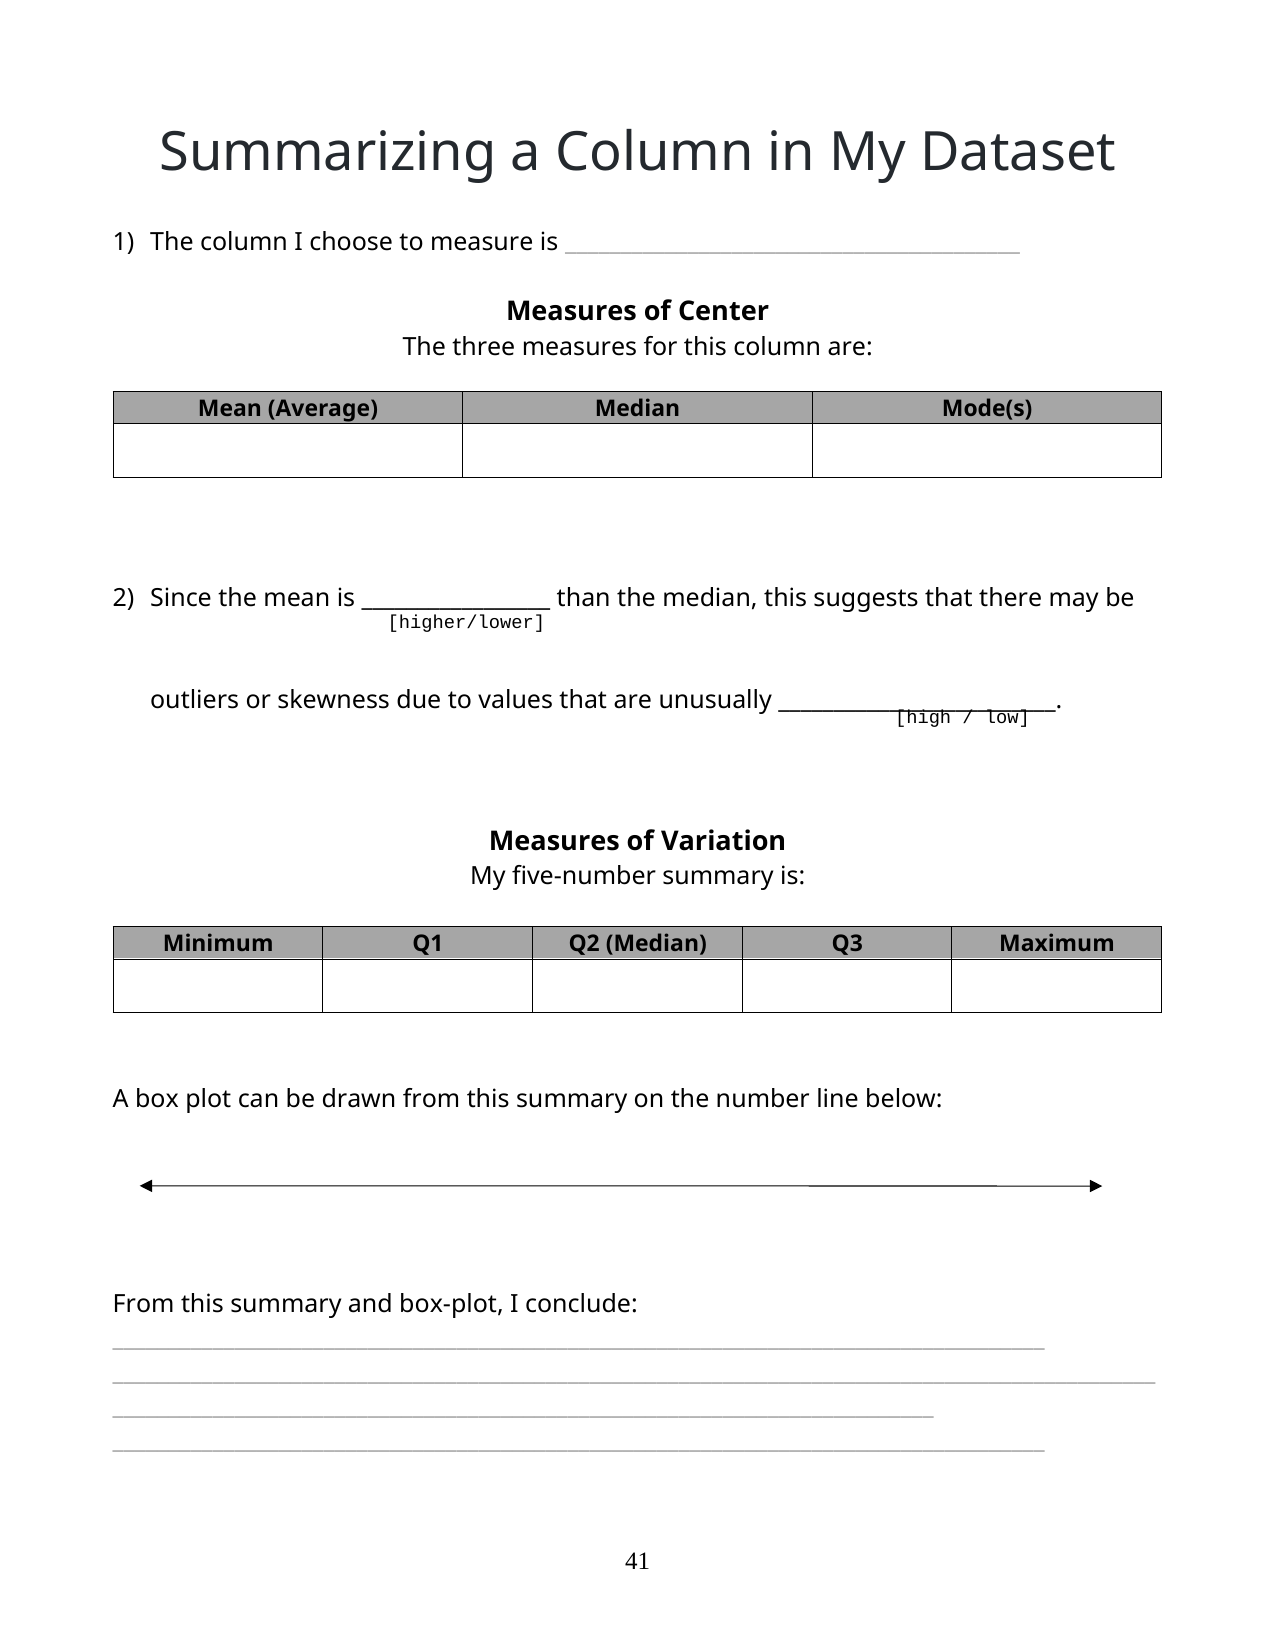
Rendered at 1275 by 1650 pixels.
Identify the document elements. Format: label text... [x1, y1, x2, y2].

list The column I choose to measure is _________________________________________ [112, 223, 1162, 257]
text The three measures for this column are: [112, 328, 1162, 362]
table_cell [114, 424, 462, 477]
subtitle Summarizing a Column in My Dataset [112, 112, 1162, 186]
table_header Minimum [114, 927, 322, 958]
table_header Q3 [743, 927, 951, 958]
table_header Mode(s) [813, 392, 1161, 423]
table_cell [952, 960, 1161, 1012]
text Measures of Center [112, 291, 1162, 328]
table_cell [114, 960, 322, 1012]
text From this summary and box-plot, I conclude: ____________________________________________________________________________________ ________________________________________________________________________________________________________________________________________________________________________ ____________________________________________________________________________________ [112, 1285, 1162, 1456]
table_cell [813, 424, 1161, 477]
table_cell [743, 960, 951, 1012]
table_cell [533, 960, 742, 1012]
table_header Q2 (Median) [533, 927, 742, 958]
table_header Q1 [323, 927, 532, 958]
text Measures of Variation [112, 821, 1162, 858]
list Since the mean is _________________ than the median, this suggests that there may be outliers or skewness due to values that are unusually _________________________. [112, 580, 1162, 716]
table_cell [463, 424, 812, 477]
table_header Median [463, 392, 812, 423]
table_cell [323, 960, 532, 1012]
table_header Mean (Average) [114, 392, 462, 423]
list A box plot can be drawn from this summary on the number line below: [112, 1081, 1162, 1115]
list My five-number summary is: [112, 858, 1162, 892]
table_header Maximum [952, 927, 1161, 958]
